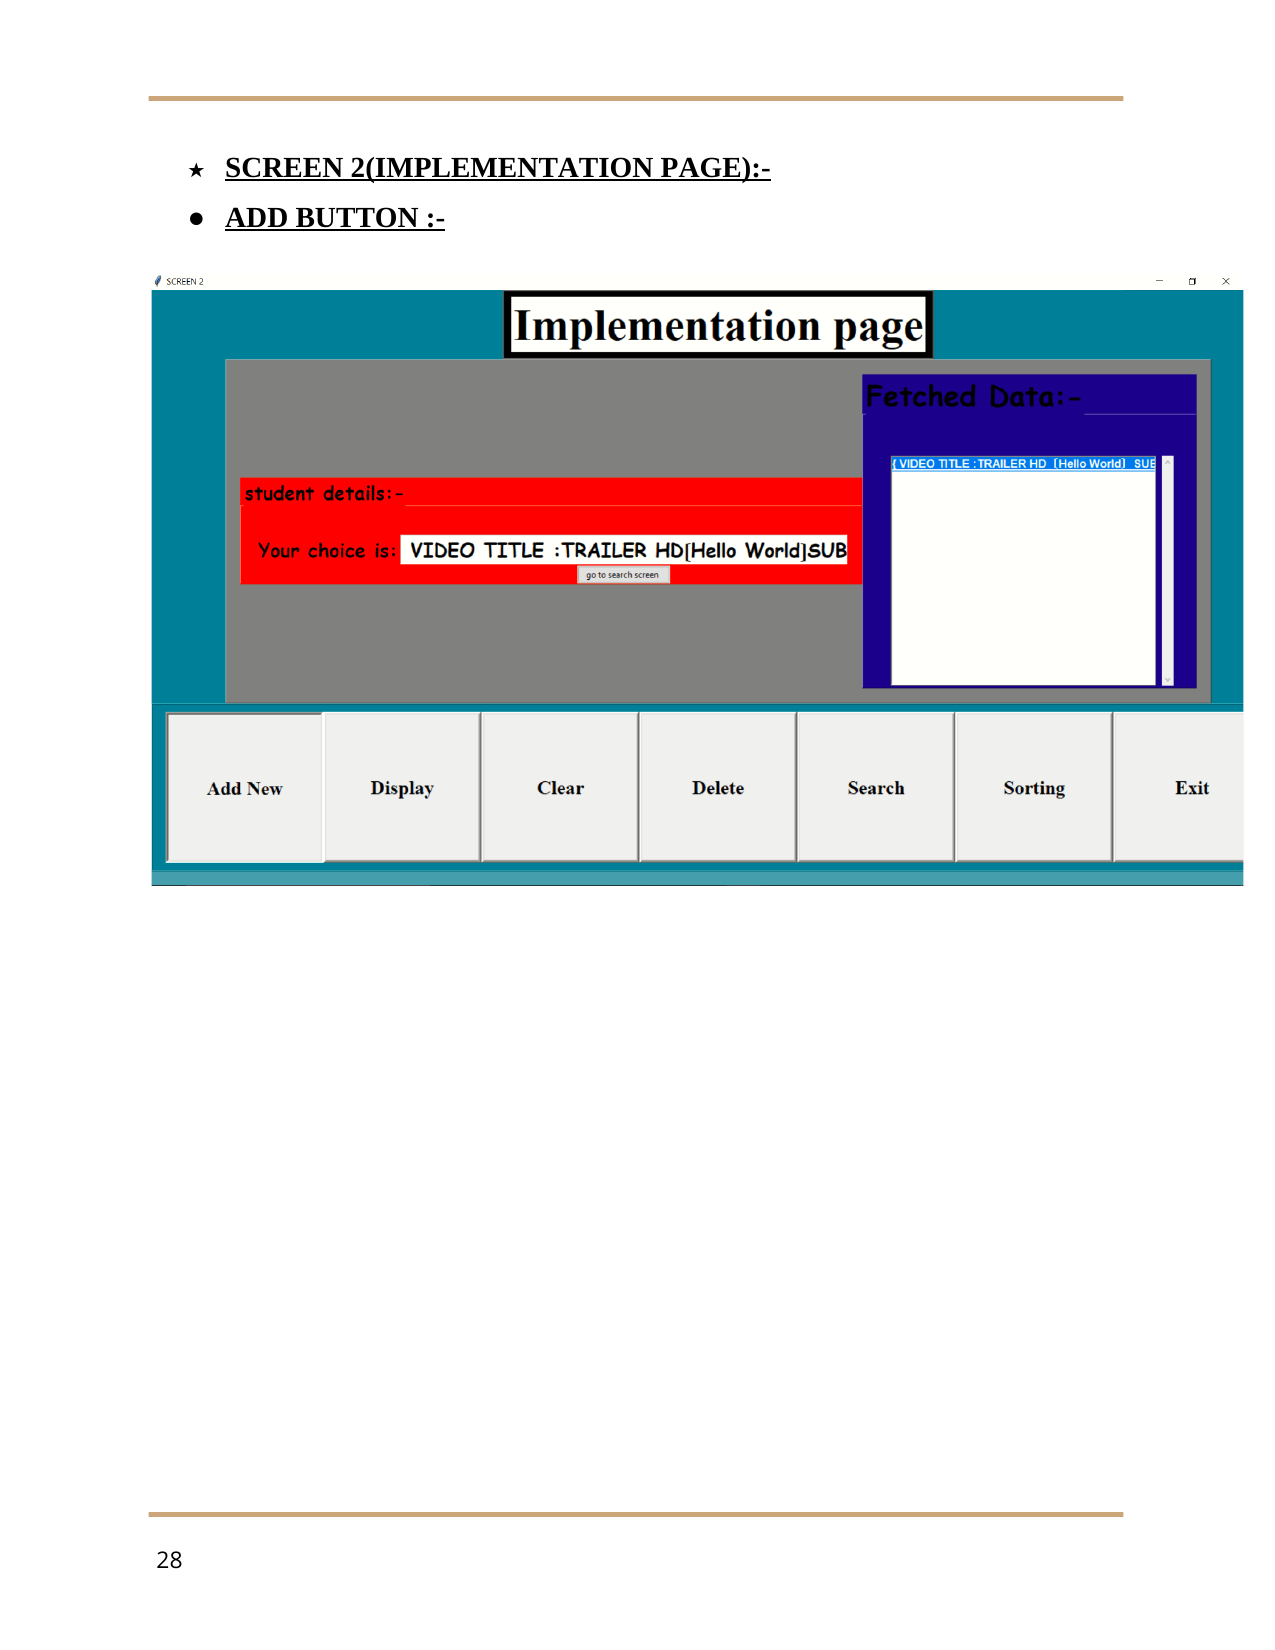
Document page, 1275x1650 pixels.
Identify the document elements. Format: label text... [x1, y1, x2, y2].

picture [148, 96, 1124, 101]
list ADD BUTTON :- [187, 200, 1125, 234]
picture [151, 274, 1244, 886]
list SCREEN 2(IMPLEMENTATION PAGE):- [187, 150, 1125, 183]
picture [148, 1512, 1124, 1517]
